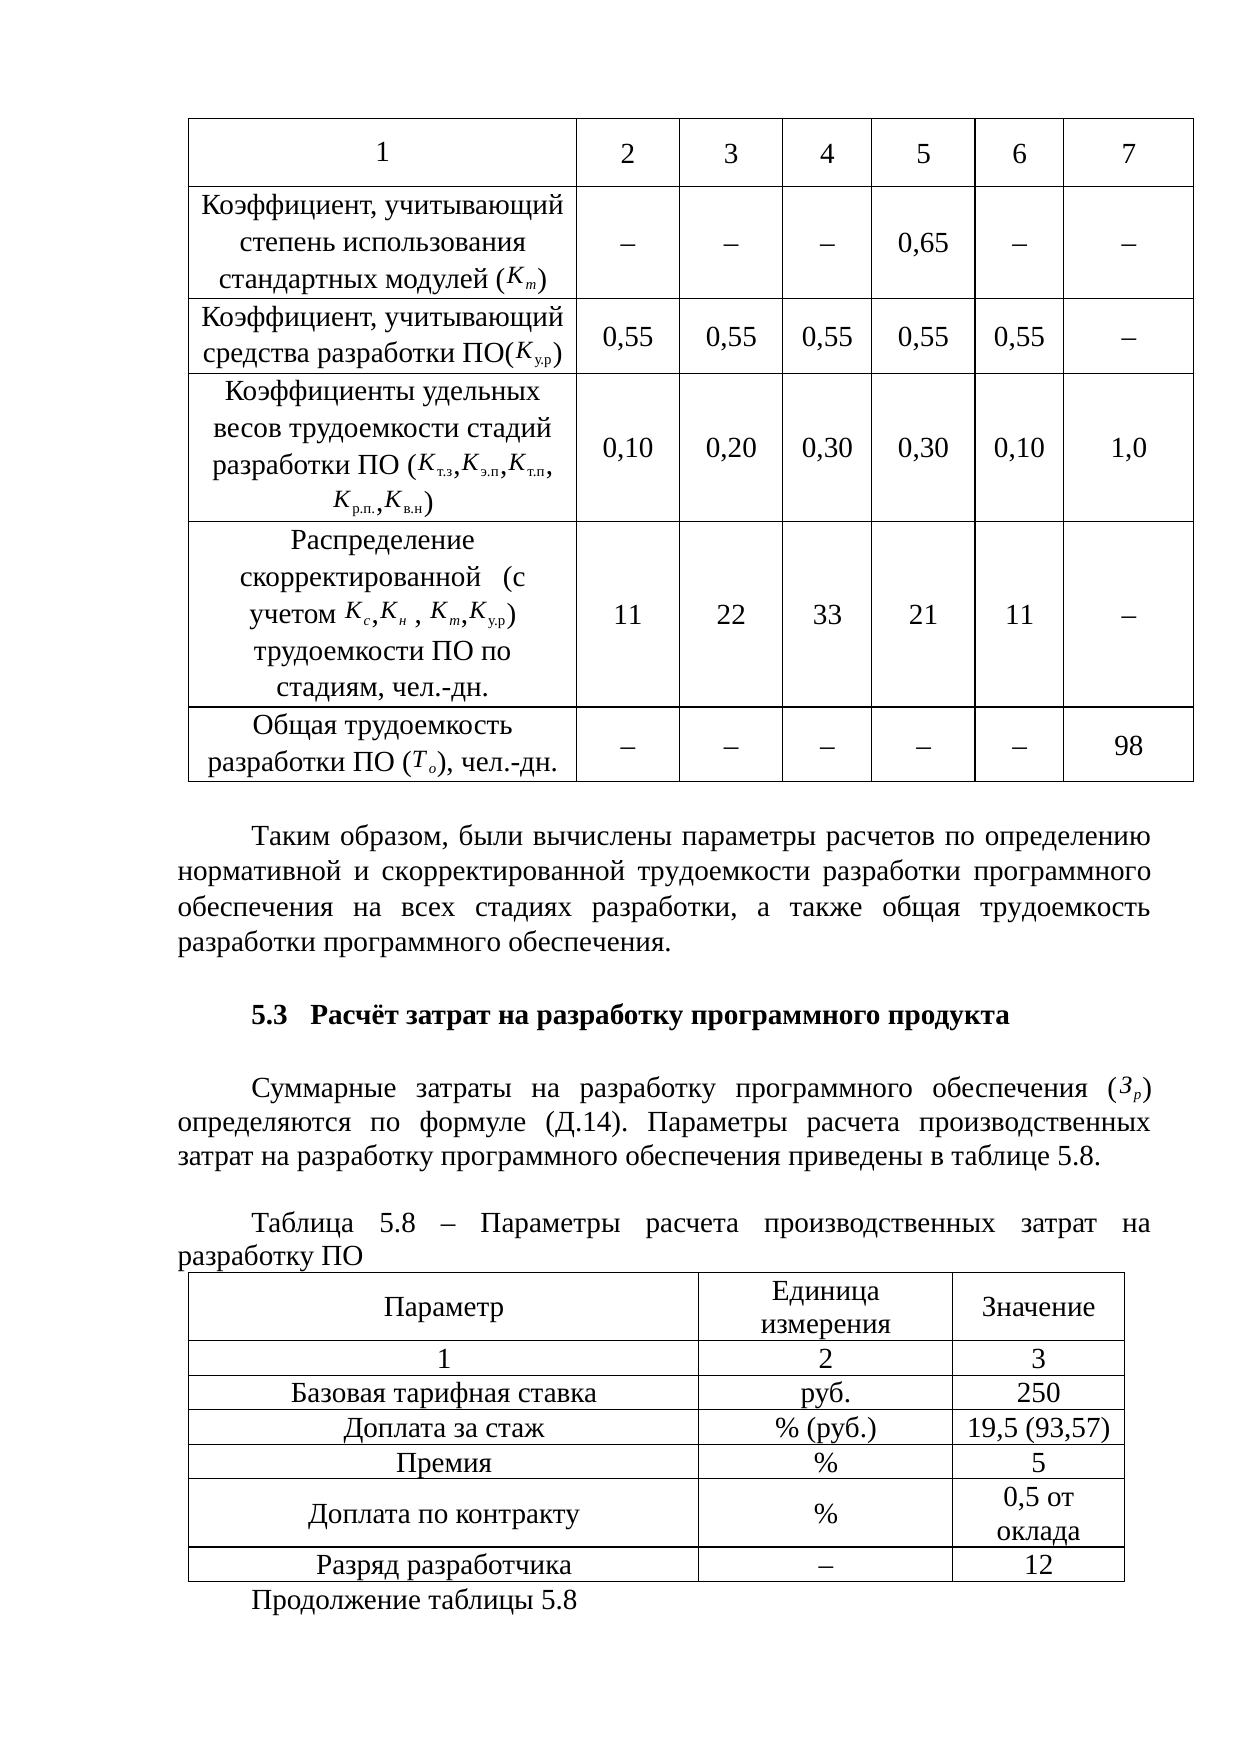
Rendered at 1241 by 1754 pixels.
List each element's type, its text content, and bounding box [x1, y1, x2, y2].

table_cell – [1064, 299, 1193, 372]
table_cell 0,30 [783, 374, 871, 521]
text Таким образом, были вычислены параметры расчетов по определению нормативной и скорректированной трудоемкости разработки программного обеспечения на всех стадиях разработки, а также общая трудоемкость разработки программного обеспечения. [177, 818, 1152, 958]
text Продолжение таблицы 5.8 [177, 1582, 1152, 1616]
table_cell 0,55 [680, 299, 782, 372]
table_cell 5 [953, 1445, 1124, 1478]
table_cell 0,20 [680, 374, 782, 521]
table_cell 1 [189, 1341, 698, 1374]
table_cell 33 [783, 522, 871, 706]
table_cell Премия [189, 1445, 698, 1478]
text 5.3 Расчёт затрат на разработку программного продукта [251, 997, 1152, 1030]
table_header Параметр [189, 1273, 698, 1340]
table_header Единица измерения [699, 1273, 952, 1340]
table_header 6 [976, 119, 1063, 186]
table_cell – [699, 1548, 952, 1581]
table_cell – [680, 187, 782, 298]
table_cell Разряд разработчика [189, 1548, 698, 1581]
table_cell 11 [577, 522, 679, 706]
table_cell – [1064, 522, 1193, 706]
table_header Значение [953, 1273, 1124, 1340]
table_cell – [783, 187, 871, 298]
table_cell 2 [699, 1341, 952, 1374]
table_cell 0,10 [577, 374, 679, 521]
table_header 7 [1064, 119, 1193, 186]
table_cell 0,55 [872, 299, 974, 372]
table_cell 0,55 [976, 299, 1063, 372]
table_cell 12 [953, 1548, 1124, 1581]
table_cell – [872, 708, 974, 781]
table_cell Доплата по контракту [189, 1479, 698, 1546]
table_header 1 [189, 119, 576, 186]
table_cell 3 [953, 1341, 1124, 1374]
table_cell – [577, 187, 679, 298]
table_cell 22 [680, 522, 782, 706]
table_cell Коэффициенты удельных весов трудоемкости стадий разработки ПО (,,,,) [189, 374, 576, 521]
table_header 3 [680, 119, 782, 186]
table_header 2 [577, 119, 679, 186]
table_cell Коэффициент, учитывающий средства разработки ПО() [189, 299, 576, 372]
table_header 5 [872, 119, 974, 186]
table_cell 0,30 [872, 374, 974, 521]
table_cell 250 [953, 1376, 1124, 1409]
table_cell – [680, 708, 782, 781]
text Суммарные затраты на разработку программного обеспечения () определяются по формуле (Д.14). Параметры расчета производственных затрат на разработку программного обеспечения приведены в таблице 5.8. [177, 1071, 1152, 1171]
table_cell 19,5 (93,57) [953, 1410, 1124, 1444]
table_cell 21 [872, 522, 974, 706]
table_cell 0,5 от оклада [953, 1479, 1124, 1546]
table_cell – [783, 708, 871, 781]
table_cell Базовая тарифная ставка [189, 1376, 698, 1409]
table_cell – [577, 708, 679, 781]
table_cell 98 [1064, 708, 1193, 781]
table_cell – [1064, 187, 1193, 298]
table_cell 0,55 [783, 299, 871, 372]
table_cell Коэффициент, учитывающий степень использования стандартных модулей () [189, 187, 576, 298]
table_cell – [976, 708, 1063, 781]
table_cell – [976, 187, 1063, 298]
table_cell % [699, 1479, 952, 1546]
table_cell 0,65 [872, 187, 974, 298]
table_cell 11 [976, 522, 1063, 706]
table_cell руб. [699, 1376, 952, 1409]
table_cell % [699, 1445, 952, 1478]
table_cell Распределение скорректированной (с учетом , , ,) трудоемкости ПО по стадиям, чел.-дн. [189, 522, 576, 706]
text Таблица 5.8 – Параметры расчета производственных затрат на разработку ПО [177, 1205, 1152, 1272]
table_cell 0,55 [577, 299, 679, 372]
table_cell % (руб.) [699, 1410, 952, 1444]
table_header 4 [783, 119, 871, 186]
table_cell Общая трудоемкость разработки ПО (), чел.-дн. [189, 708, 576, 781]
table_cell 0,10 [976, 374, 1063, 521]
table_cell Доплата за стаж [189, 1410, 698, 1444]
table_cell 1,0 [1064, 374, 1193, 521]
